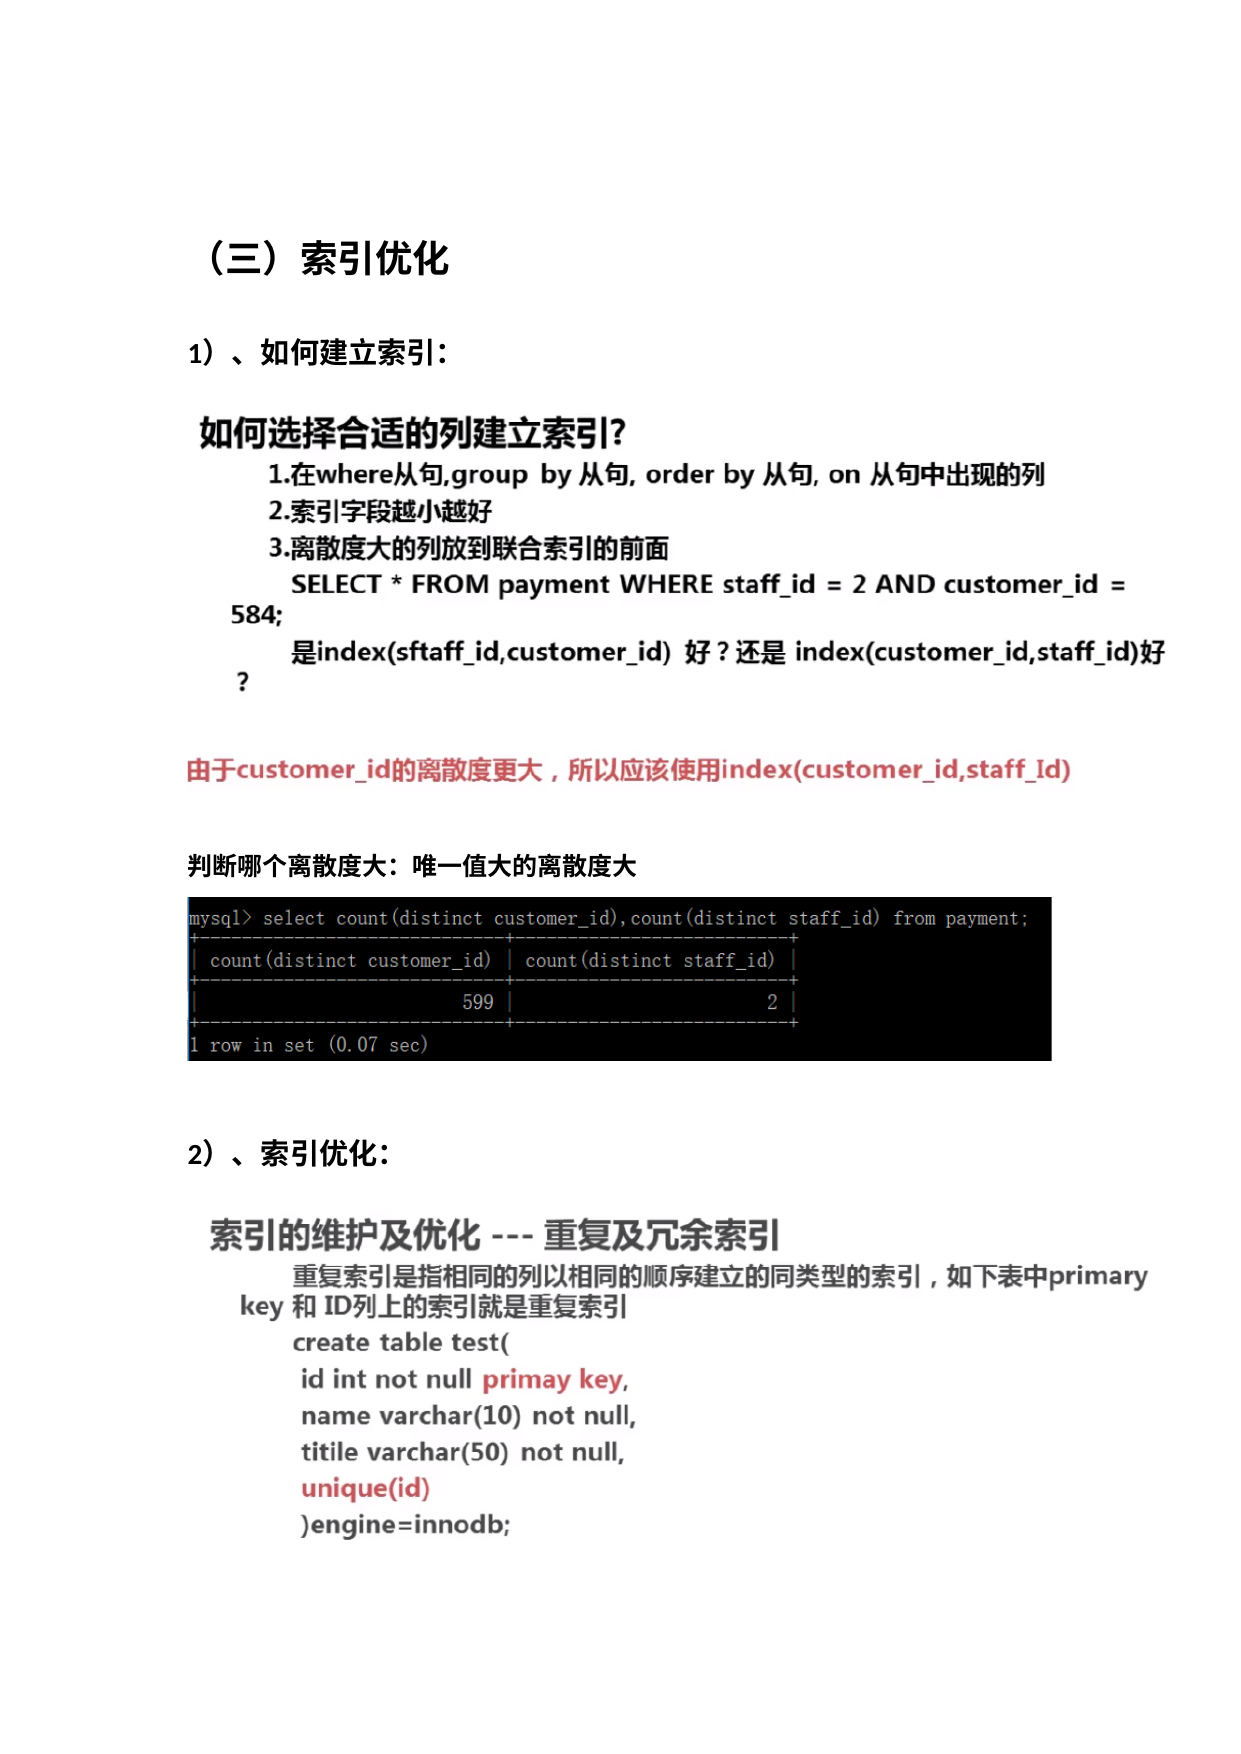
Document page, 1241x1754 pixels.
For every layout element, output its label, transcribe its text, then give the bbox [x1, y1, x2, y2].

subtitle （三）索引优化 [187, 224, 1053, 289]
picture [187, 1211, 1184, 1543]
list 判断哪个离散度大：唯一值大的离散度大 [187, 832, 1053, 897]
picture [187, 410, 1175, 791]
picture [187, 897, 1052, 1061]
subtitle 2）、索引优化： [187, 1119, 1053, 1184]
subtitle 1）、如何建立索引： [187, 318, 1053, 383]
